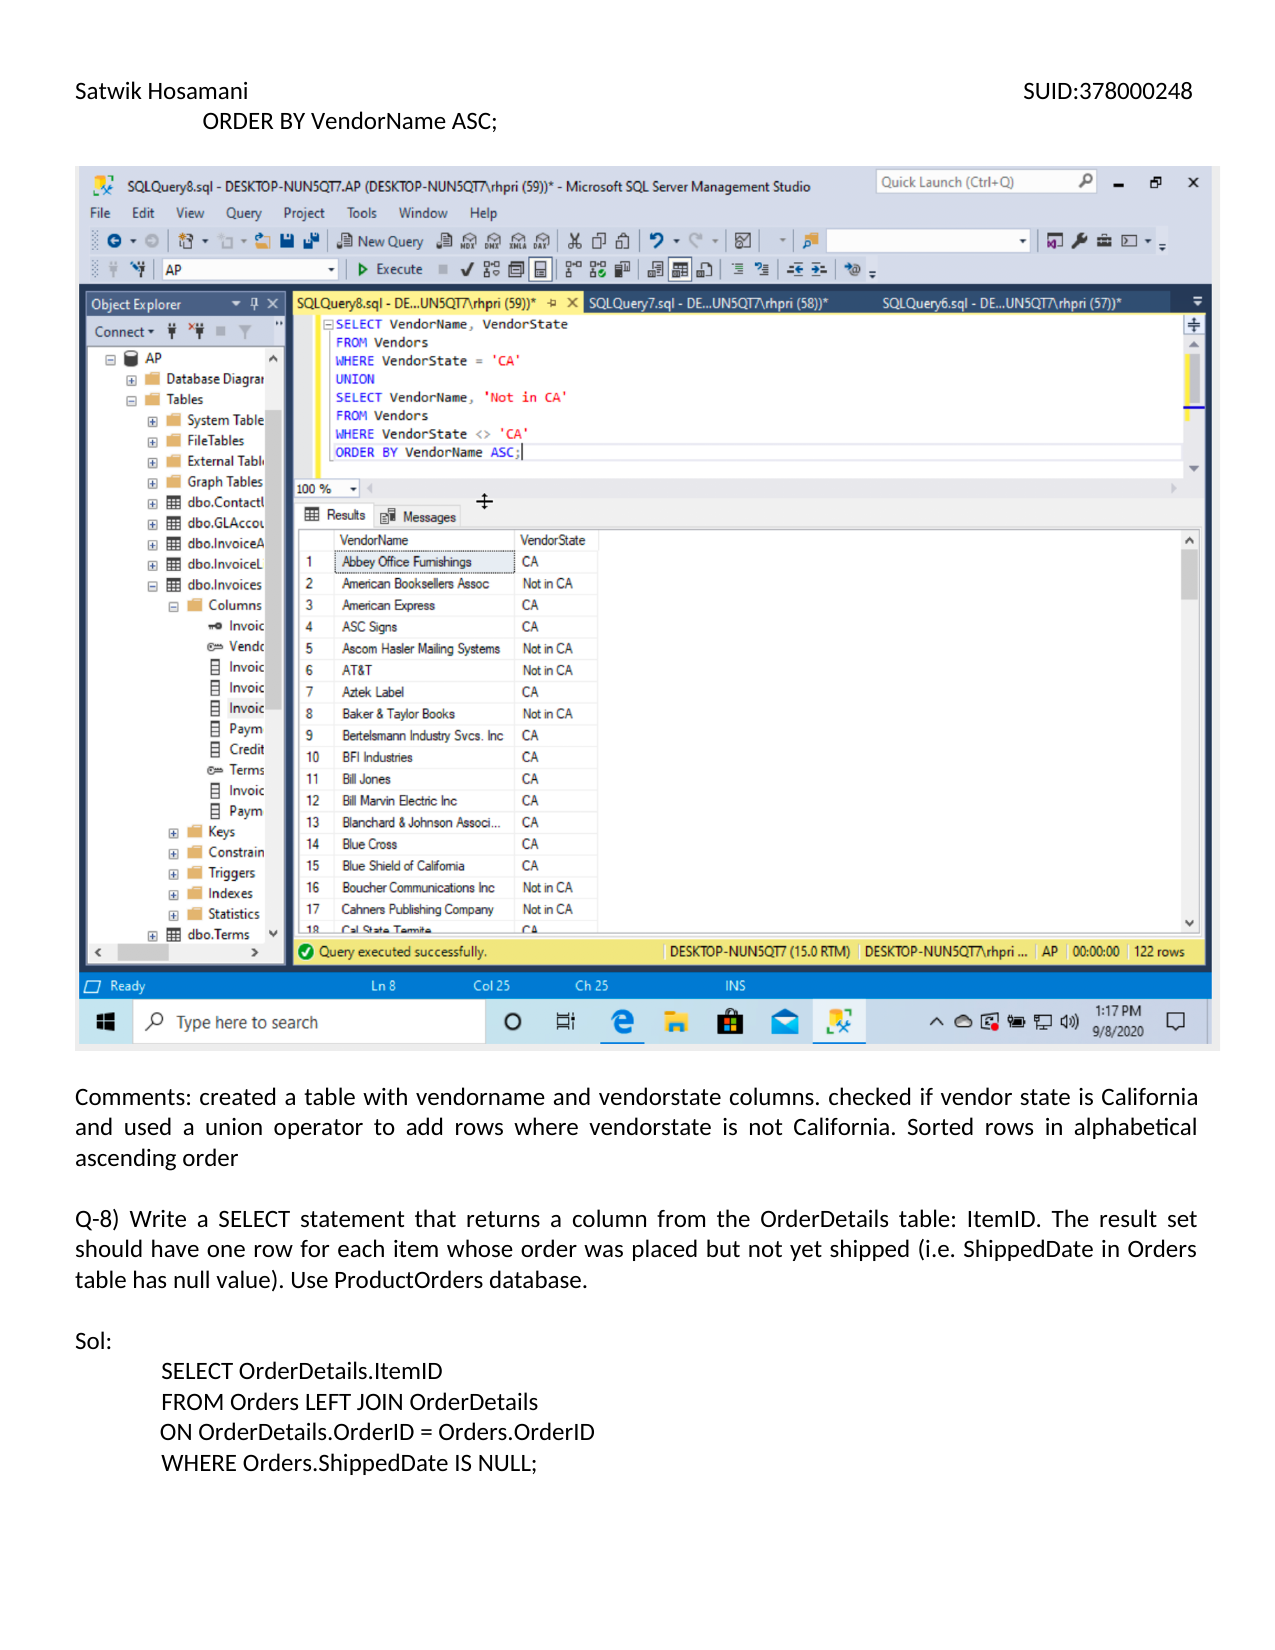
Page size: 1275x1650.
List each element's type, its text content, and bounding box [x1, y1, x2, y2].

text WHERE Orders.ShippedDate IS NULL; [75, 1447, 1200, 1478]
text SELECT OrderDetails.ItemID [75, 1356, 1200, 1386]
text Sol: [75, 1325, 1200, 1356]
text ORDER BY VendorName ASC; [75, 106, 1200, 136]
picture [75, 166, 1221, 1051]
text ON OrderDetails.OrderID = Orders.OrderID [75, 1417, 1200, 1447]
text FROM Orders LEFT JOIN OrderDetails [75, 1386, 1200, 1417]
text Q-8) Write a SELECT statement that returns a column from the OrderDetails table: ItemID. The result set should have one row for each item whose order was placed but not yet shipped (i.e. ShippedDate in Orders table has null value). Use ProductOrders database. [75, 1203, 1200, 1294]
text Comments: created a table with vendorname and vendorstate columns. checked if vendor state is California and used a union operator to add rows where vendorstate is not California. Sorted rows in alphabetical ascending order [75, 1081, 1200, 1172]
